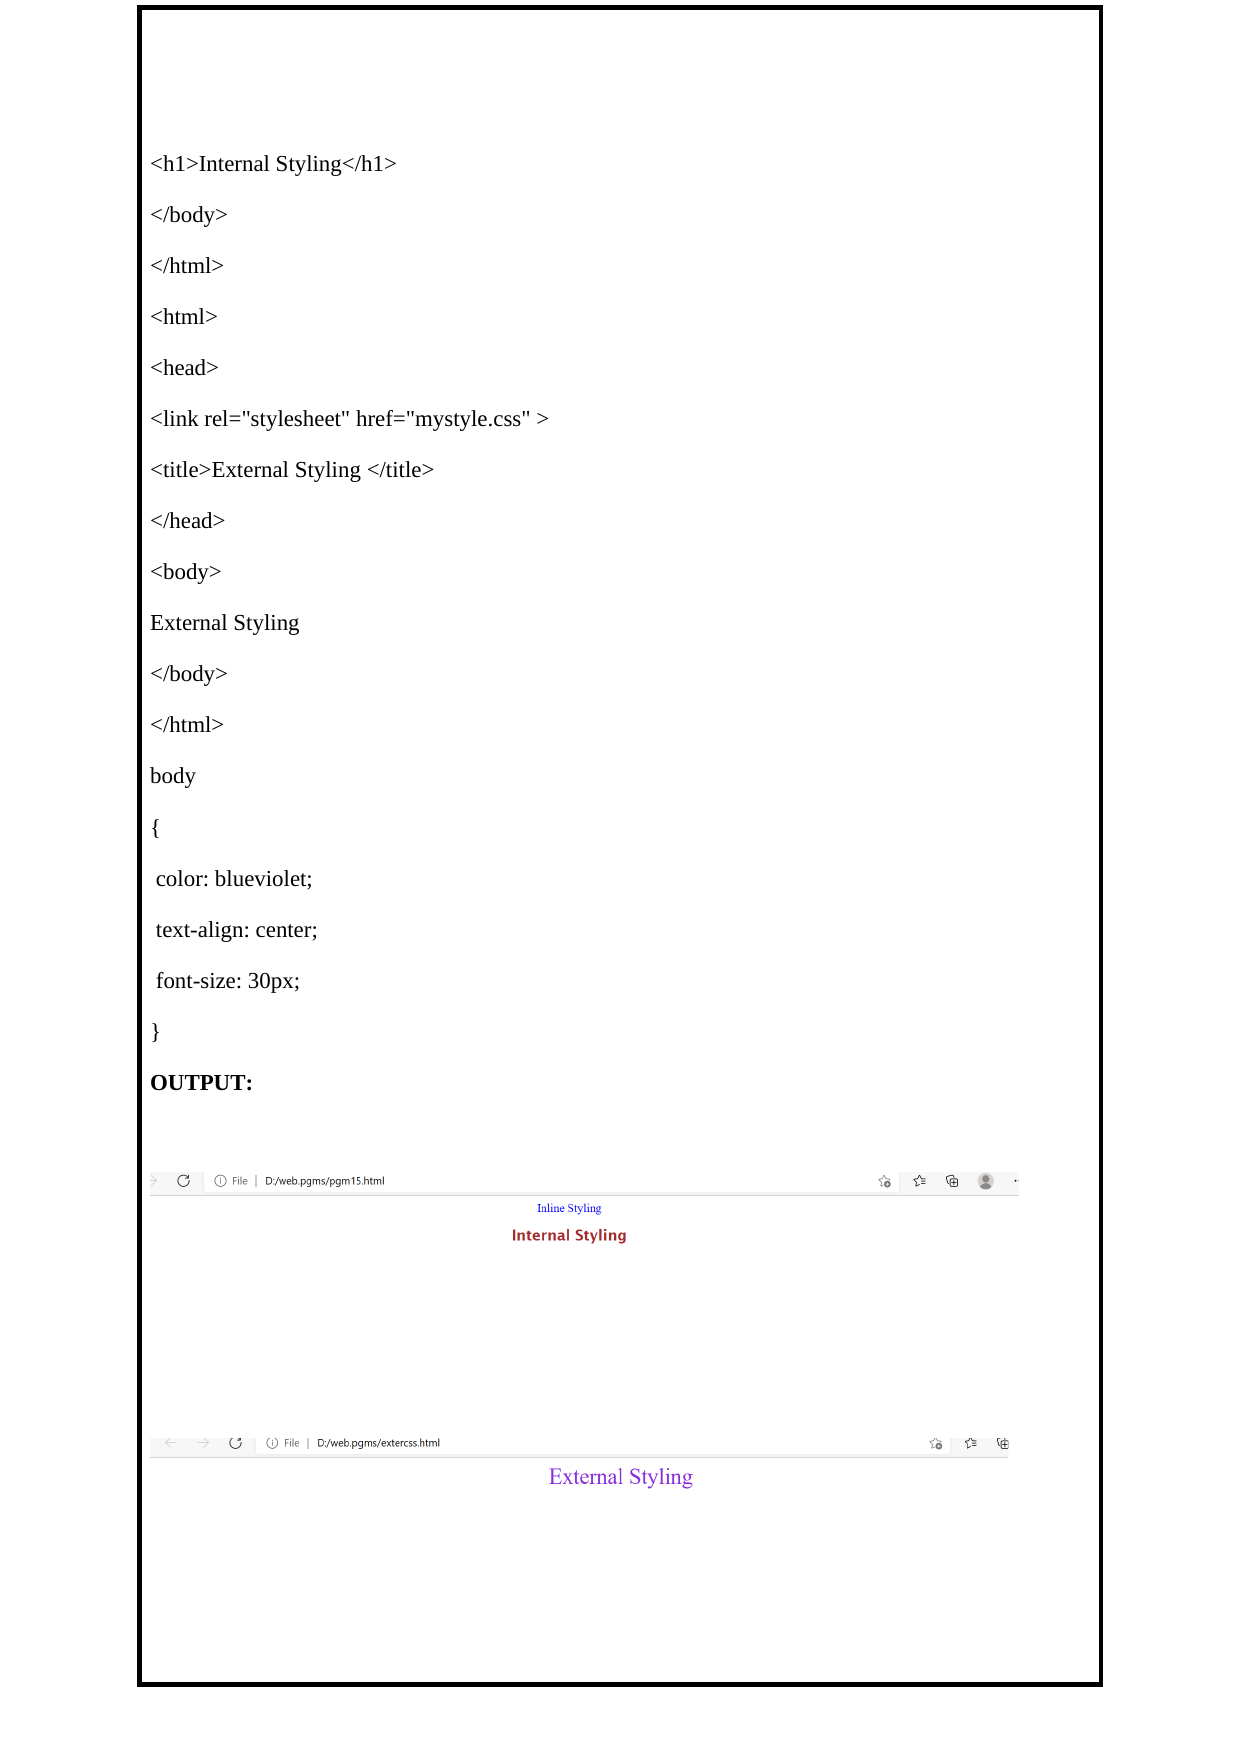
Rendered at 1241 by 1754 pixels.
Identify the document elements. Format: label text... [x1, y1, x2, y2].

text } [150, 1018, 1090, 1044]
text <link rel="stylesheet" href="mystyle.css" > [150, 405, 1090, 432]
text <body> [150, 558, 1090, 585]
text text-align: center; [150, 916, 1090, 942]
text color: blueviolet; [150, 864, 1090, 891]
text </body> [150, 660, 1090, 687]
text <html> [150, 303, 1090, 329]
text OUTPUT: [150, 1069, 1090, 1095]
picture [150, 1172, 1019, 1361]
text </html> [150, 252, 1090, 278]
text </html> [150, 711, 1090, 738]
text { [150, 813, 1090, 840]
text External Styling [150, 609, 1090, 636]
text </head> [150, 507, 1090, 534]
text <head> [150, 354, 1090, 381]
picture [150, 1438, 1009, 1596]
text <title>External Styling </title> [150, 456, 1090, 483]
text <h1>Internal Styling</h1> [150, 150, 1090, 176]
text font-size: 30px; [150, 967, 1090, 993]
text body [150, 762, 1090, 789]
text </body> [150, 201, 1090, 227]
